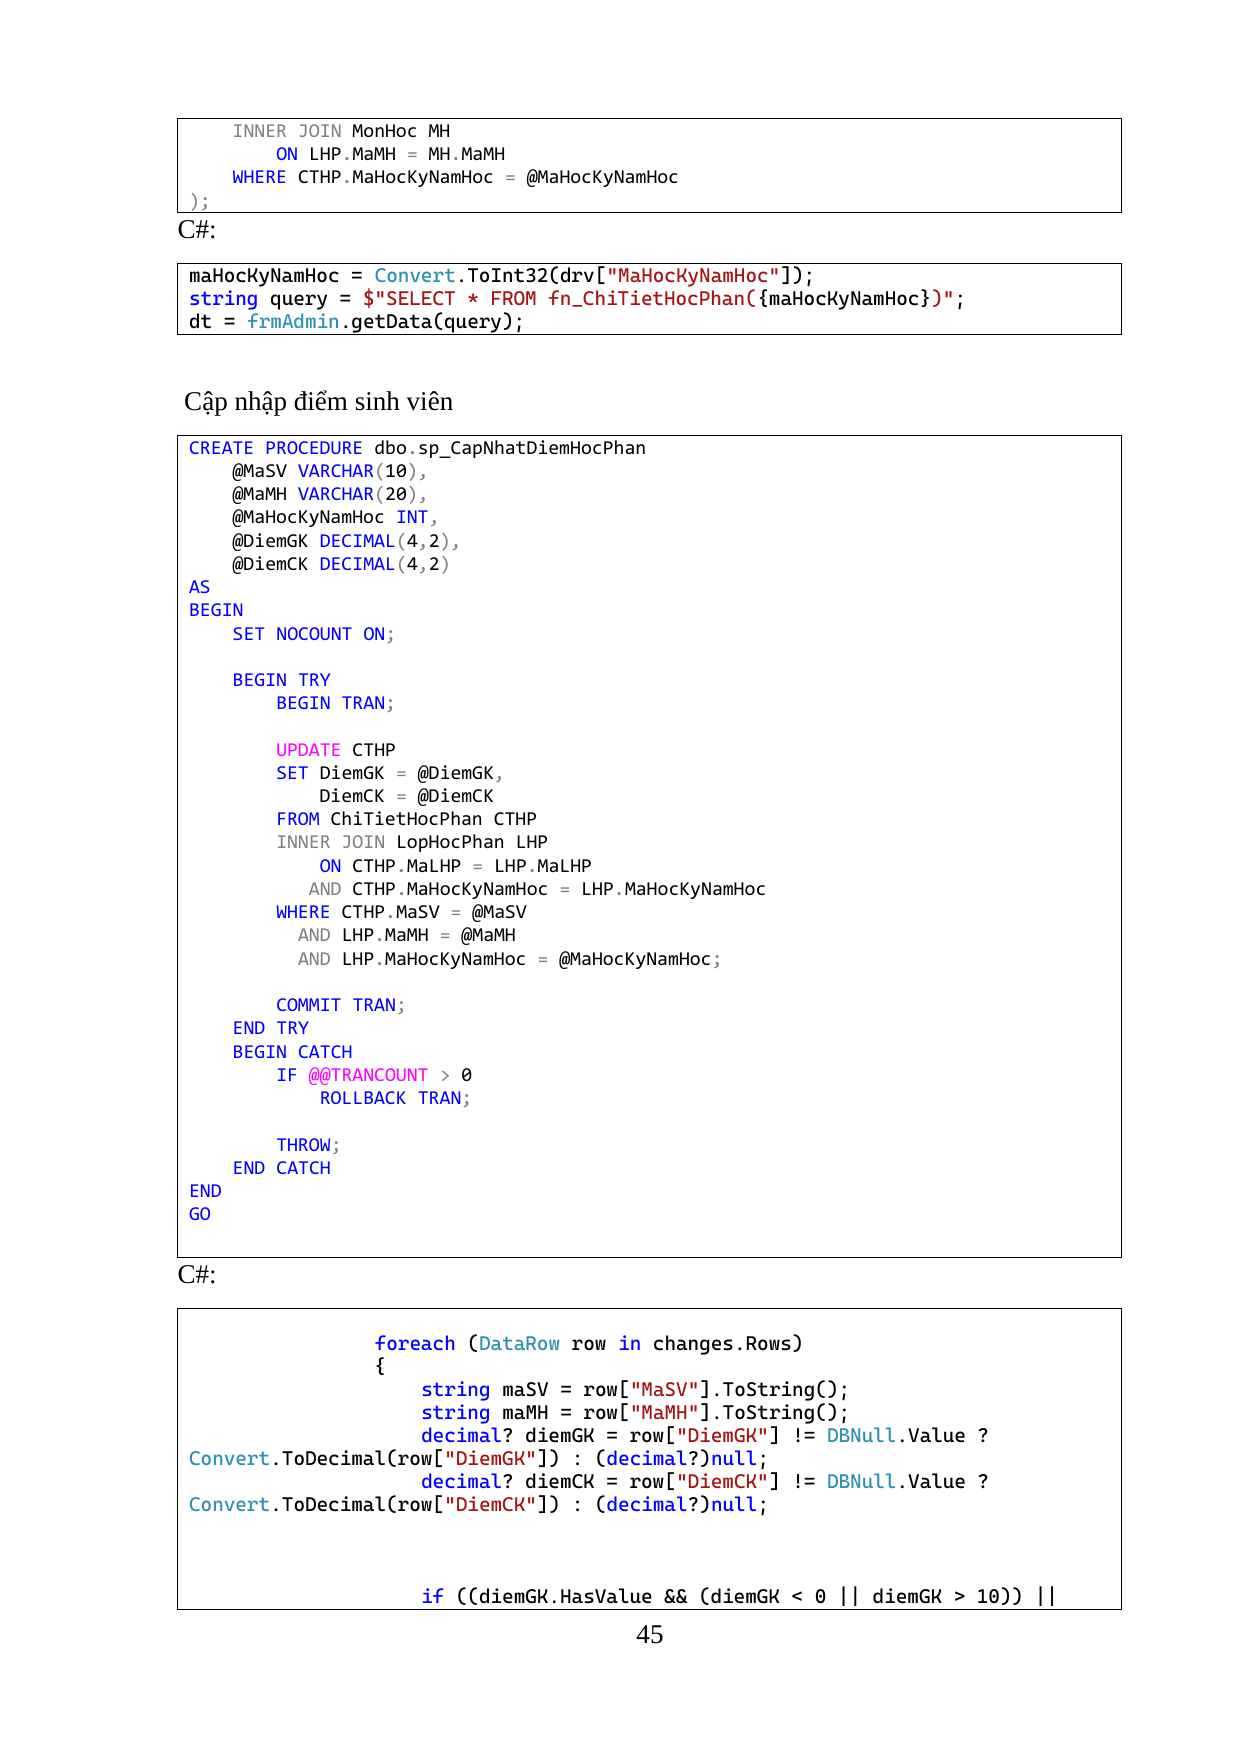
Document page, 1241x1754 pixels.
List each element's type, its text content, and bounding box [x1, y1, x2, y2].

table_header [178, 1309, 1121, 1608]
text C#: [177, 1258, 1122, 1289]
table_header maHocKyNamHoc = Convert.ToInt32(drv["MaHocKyNamHoc"]); string query = $"SELECT * FROM fn_ChiTietHocPhan({maHocKyNamHoc})"; dt = frmAdmin.getData(query); [178, 264, 1121, 333]
text C#: [177, 213, 1122, 244]
text Cập nhập điểm sinh viên [177, 385, 1122, 416]
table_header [178, 119, 1121, 212]
table_header CREATE PROCEDURE dbo.sp_CapNhatDiemHocPhan @MaSV VARCHAR(10), @MaMH VARCHAR(20), @MaHocKyNamHoc INT, @DiemGK DECIMAL(4,2), @DiemCK DECIMAL(4,2) AS BEGIN SET NOCOUNT ON; BEGIN TRY BEGIN TRAN; UPDATE CTHP SET DiemGK = @DiemGK, DiemCK = @DiemCK FROM ChiTietHocPhan CTHP INNER JOIN LopHocPhan LHP ON CTHP.MaLHP = LHP.MaLHP AND CTHP.MaHocKyNamHoc = LHP.MaHocKyNamHoc WHERE CTHP.MaSV = @MaSV AND LHP.MaMH = @MaMH AND LHP.MaHocKyNamHoc = @MaHocKyNamHoc; COMMIT TRAN; END TRY BEGIN CATCH IF @@TRANCOUNT > 0 ROLLBACK TRAN; THROW; END CATCH END GO [178, 436, 1121, 1257]
